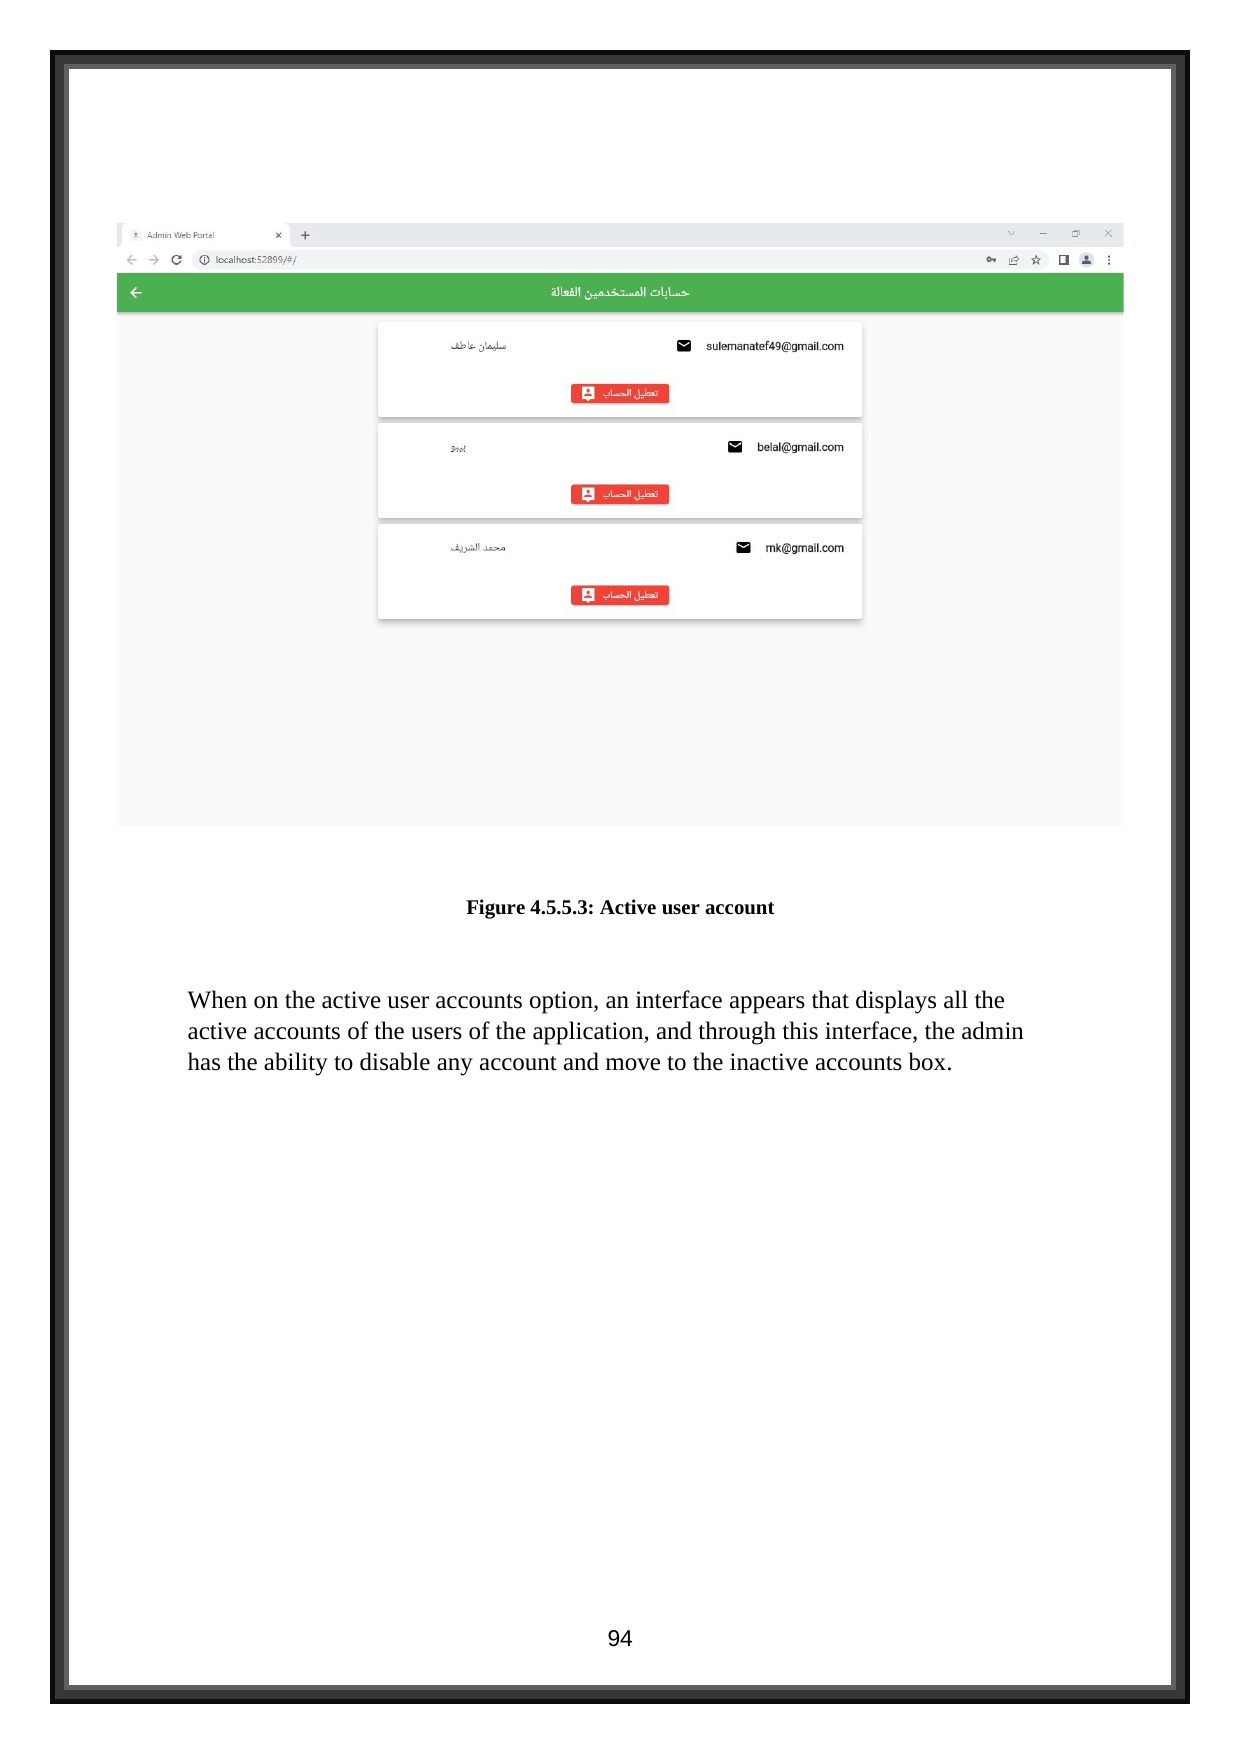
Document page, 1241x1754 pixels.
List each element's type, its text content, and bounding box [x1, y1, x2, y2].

text Figure 4.5.5.3: Active user account [187, 895, 1053, 919]
text When on the active user accounts option, an interface appears that displays all the active accounts of the users of the application, and through this interface, the admin has the ability to disable any account and move to the inactive accounts box. [187, 985, 1053, 1076]
picture [116, 223, 1124, 826]
